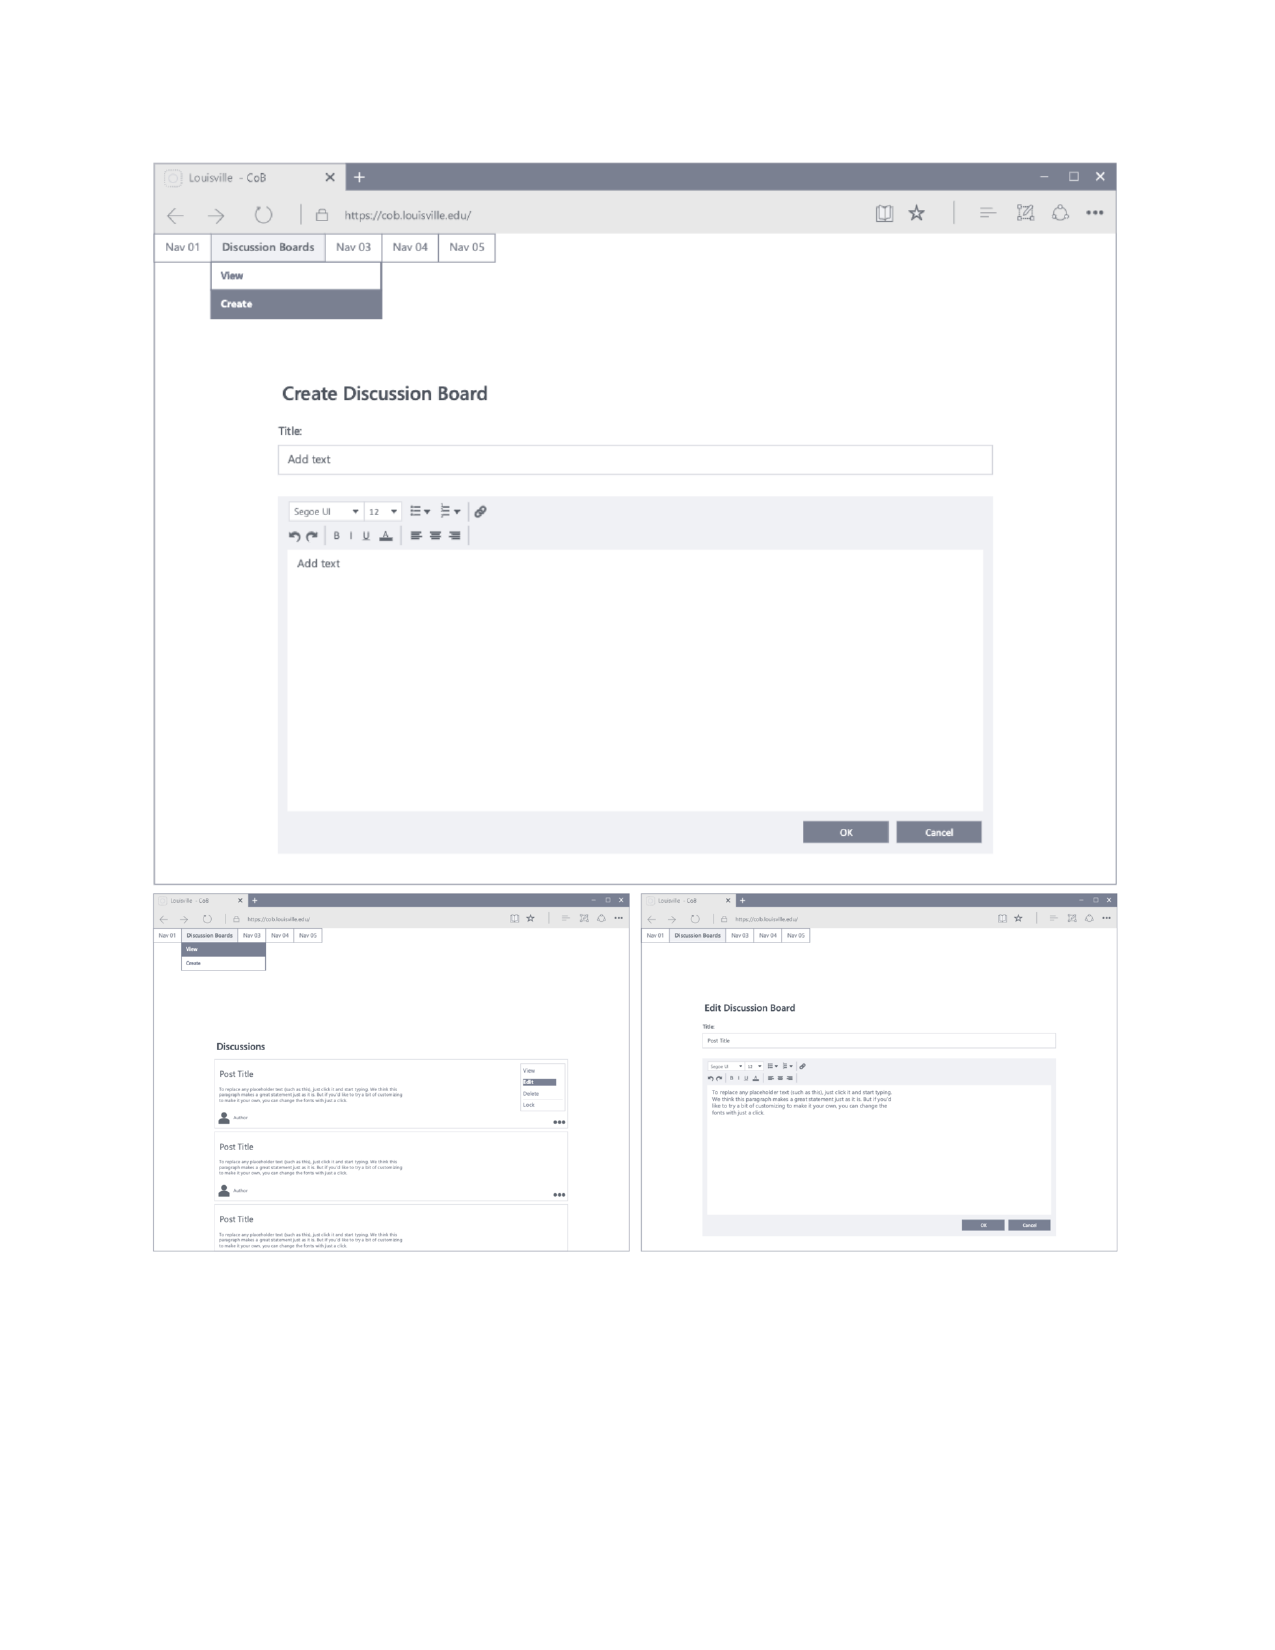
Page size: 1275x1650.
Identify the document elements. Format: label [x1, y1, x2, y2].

picture [150, 150, 1125, 1256]
